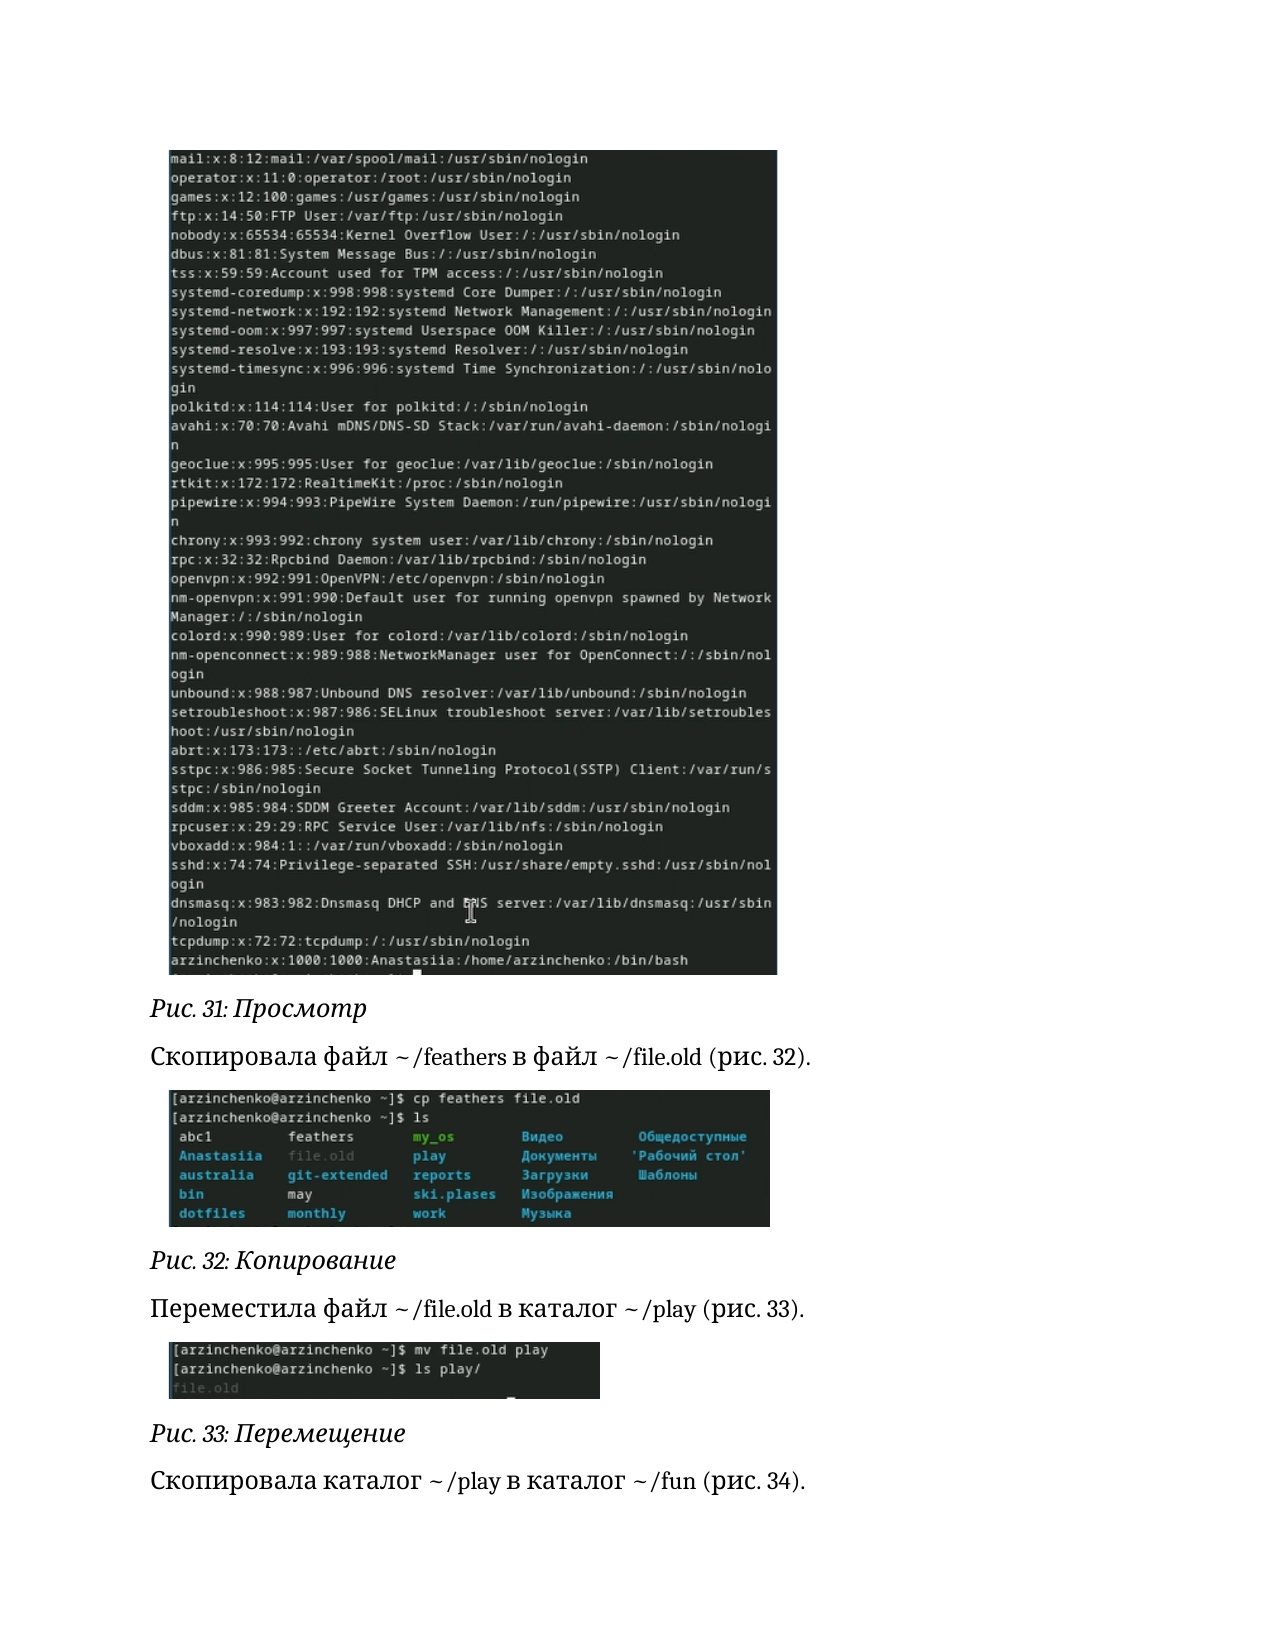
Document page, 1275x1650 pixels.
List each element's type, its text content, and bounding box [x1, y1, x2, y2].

text Скопировала каталог ~/play в каталог ~/fun (рис. 34). [150, 1467, 1125, 1496]
text Рис. 31: Просмотр [150, 995, 1125, 1024]
text Рис. 33: Перемещение [150, 1420, 1125, 1448]
picture [168, 1342, 600, 1399]
text Переместила файл ~/file.old в каталог ~/play (рис. 33). [150, 1295, 1125, 1323]
text Рис. 32: Копирование [150, 1247, 1125, 1276]
picture [168, 1090, 770, 1227]
picture [168, 150, 778, 975]
text Скопировала файл ~/feathers в файл ~/file.old (рис. 32). [150, 1043, 1125, 1071]
